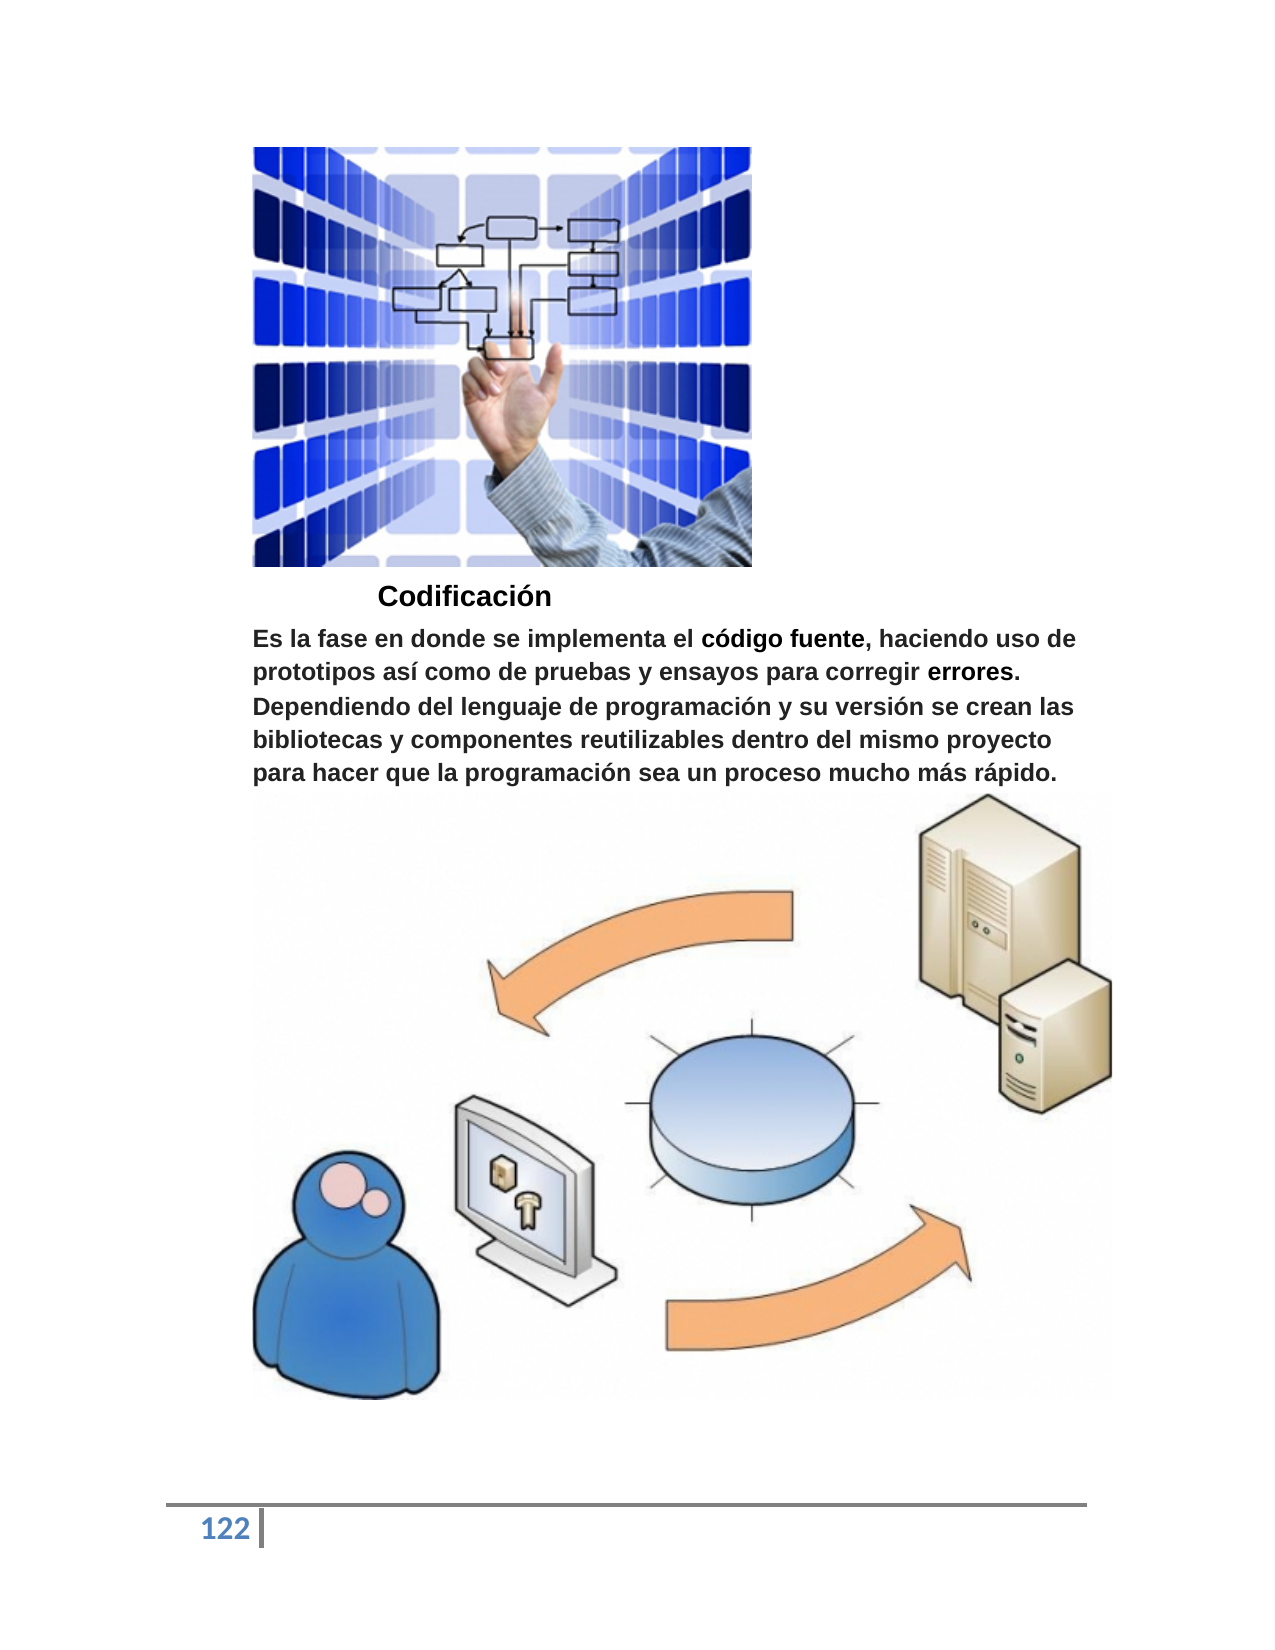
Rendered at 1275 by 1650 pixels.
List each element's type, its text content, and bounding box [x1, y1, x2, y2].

text Dependiendo del lenguaje de programación y su versión se crean las bibliotecas y componentes reutilizables dentro del mismo proyecto para hacer que la programación sea un proceso mucho más rápido. [252, 692, 1098, 787]
picture [252, 147, 752, 567]
subtitle Codificación [377, 579, 1098, 612]
picture [252, 793, 1113, 1400]
text Es la fase en donde se implementa el código fuente, haciendo uso de prototipos así como de pruebas y ensayos para corregir errores. [252, 623, 1098, 685]
